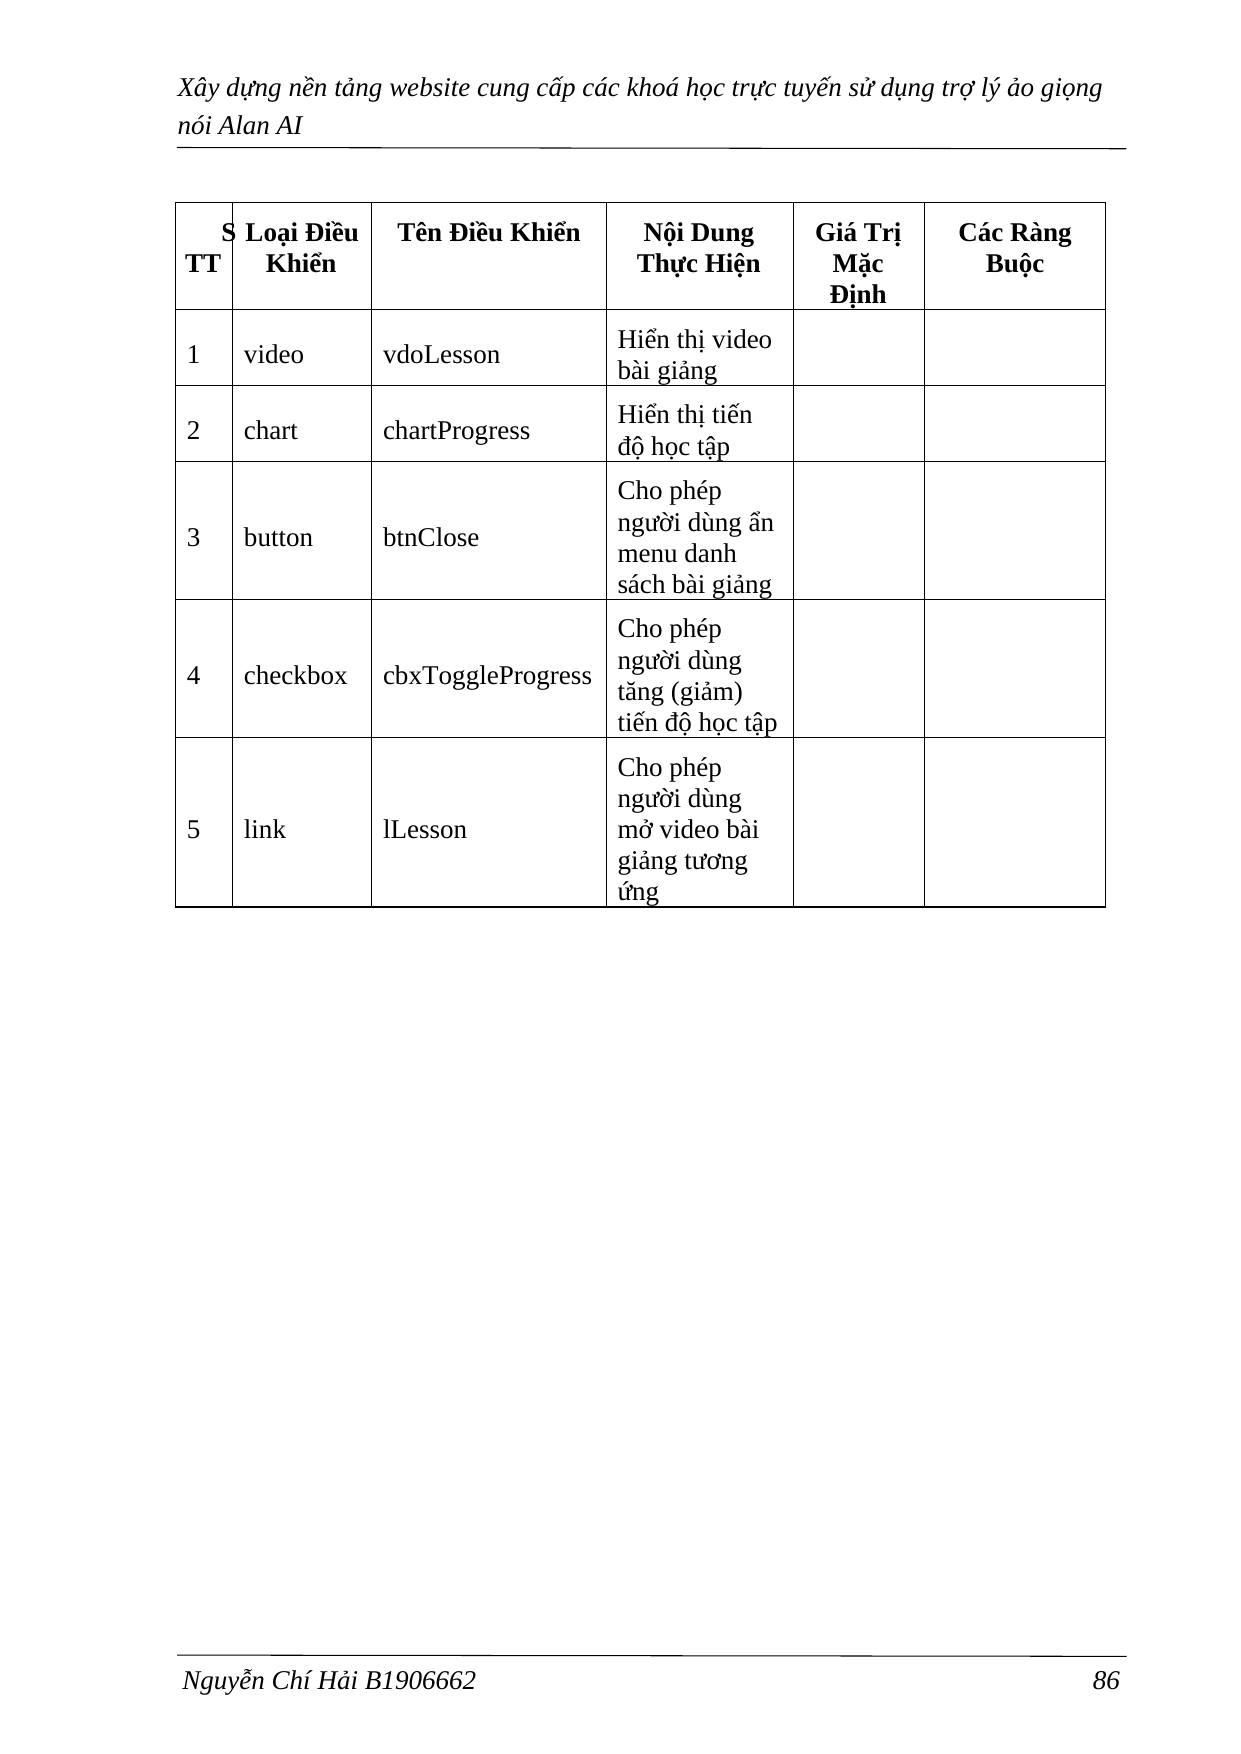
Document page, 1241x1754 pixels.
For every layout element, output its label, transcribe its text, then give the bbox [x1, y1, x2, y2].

table_cell Hiển thị video bài giảng [607, 310, 793, 385]
table_cell 3 [176, 462, 232, 599]
table_header Nội Dung Thực Hiện [607, 203, 793, 309]
table_cell link [233, 738, 371, 906]
table_cell [925, 738, 1105, 906]
table_cell [925, 386, 1105, 461]
table_cell [794, 600, 924, 737]
table_cell Hiển thị tiến độ học tập [607, 386, 793, 461]
table_cell [794, 386, 924, 461]
table_header Loại Điều Khiển [233, 203, 371, 309]
table_cell 1 [176, 310, 232, 385]
table_cell [925, 462, 1105, 599]
table_cell lLesson [372, 738, 606, 906]
table_cell video [233, 310, 371, 385]
table_cell chart [233, 386, 371, 461]
table_cell [794, 310, 924, 385]
table_cell Cho phép người dùng tăng (giảm) tiến độ học tập [607, 600, 793, 737]
table_cell Cho phép người dùng mở video bài giảng tương ứng [607, 738, 793, 906]
table_cell 4 [176, 600, 232, 737]
table_cell 5 [176, 738, 232, 906]
table_cell Cho phép người dùng ẩn menu danh sách bài giảng [607, 462, 793, 599]
table_cell chartProgress [372, 386, 606, 461]
table_cell [794, 462, 924, 599]
table_cell cbxToggleProgress [372, 600, 606, 737]
table_cell vdoLesson [372, 310, 606, 385]
table_cell [794, 738, 924, 906]
table_header Tên Điều Khiển [372, 203, 606, 309]
table_cell checkbox [233, 600, 371, 737]
table_header STT [176, 203, 232, 309]
table_cell button [233, 462, 371, 599]
table_header Giá Trị Mặc Định [794, 203, 924, 309]
table_cell [925, 310, 1105, 385]
table_header Các Ràng Buộc [925, 203, 1105, 309]
table_cell [925, 600, 1105, 737]
table_cell 2 [176, 386, 232, 461]
table_cell btnClose [372, 462, 606, 599]
